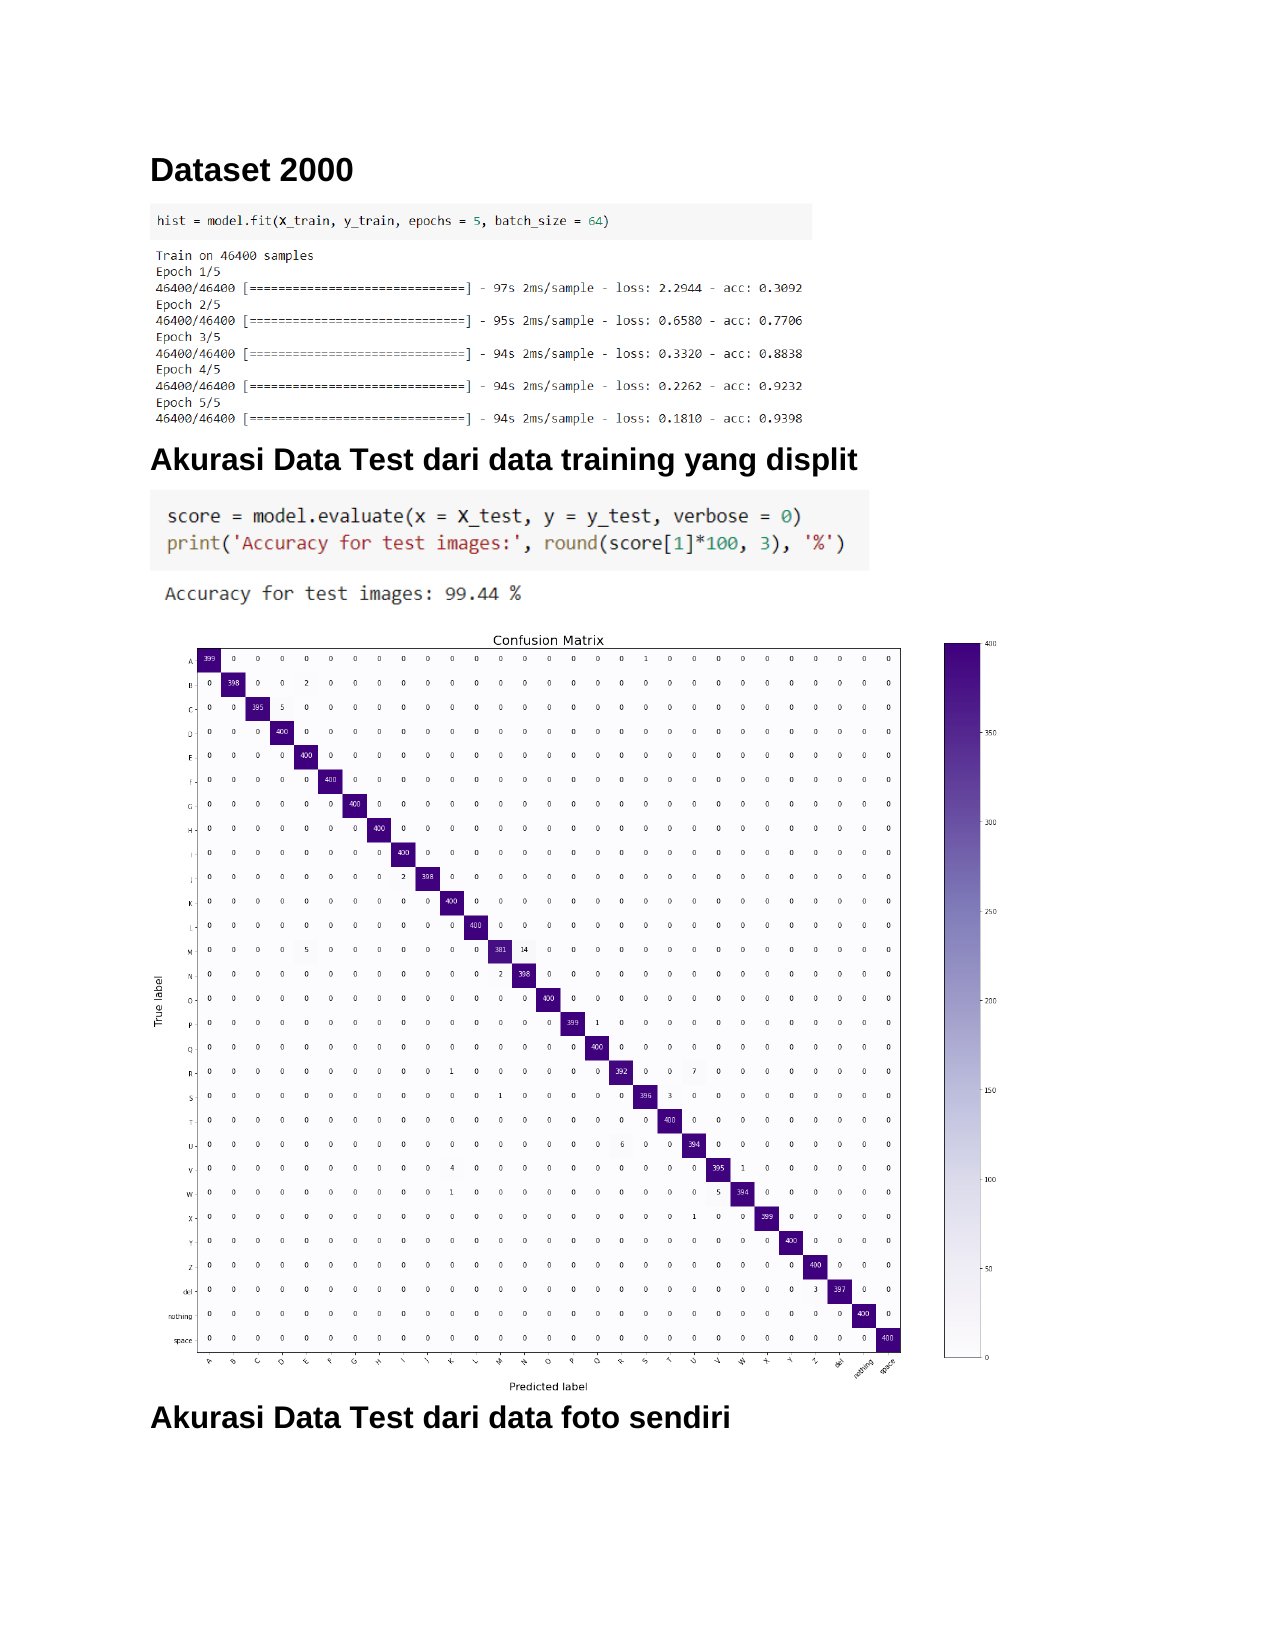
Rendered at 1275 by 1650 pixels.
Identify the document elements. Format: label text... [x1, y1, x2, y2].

text Akurasi Data Test dari data training yang displit [150, 441, 1125, 477]
subtitle Dataset 2000 [150, 150, 1125, 188]
text Akurasi Data Test dari data foto sendiri [150, 1399, 1125, 1435]
picture [150, 630, 1001, 1396]
picture [150, 482, 870, 627]
picture [150, 201, 813, 438]
